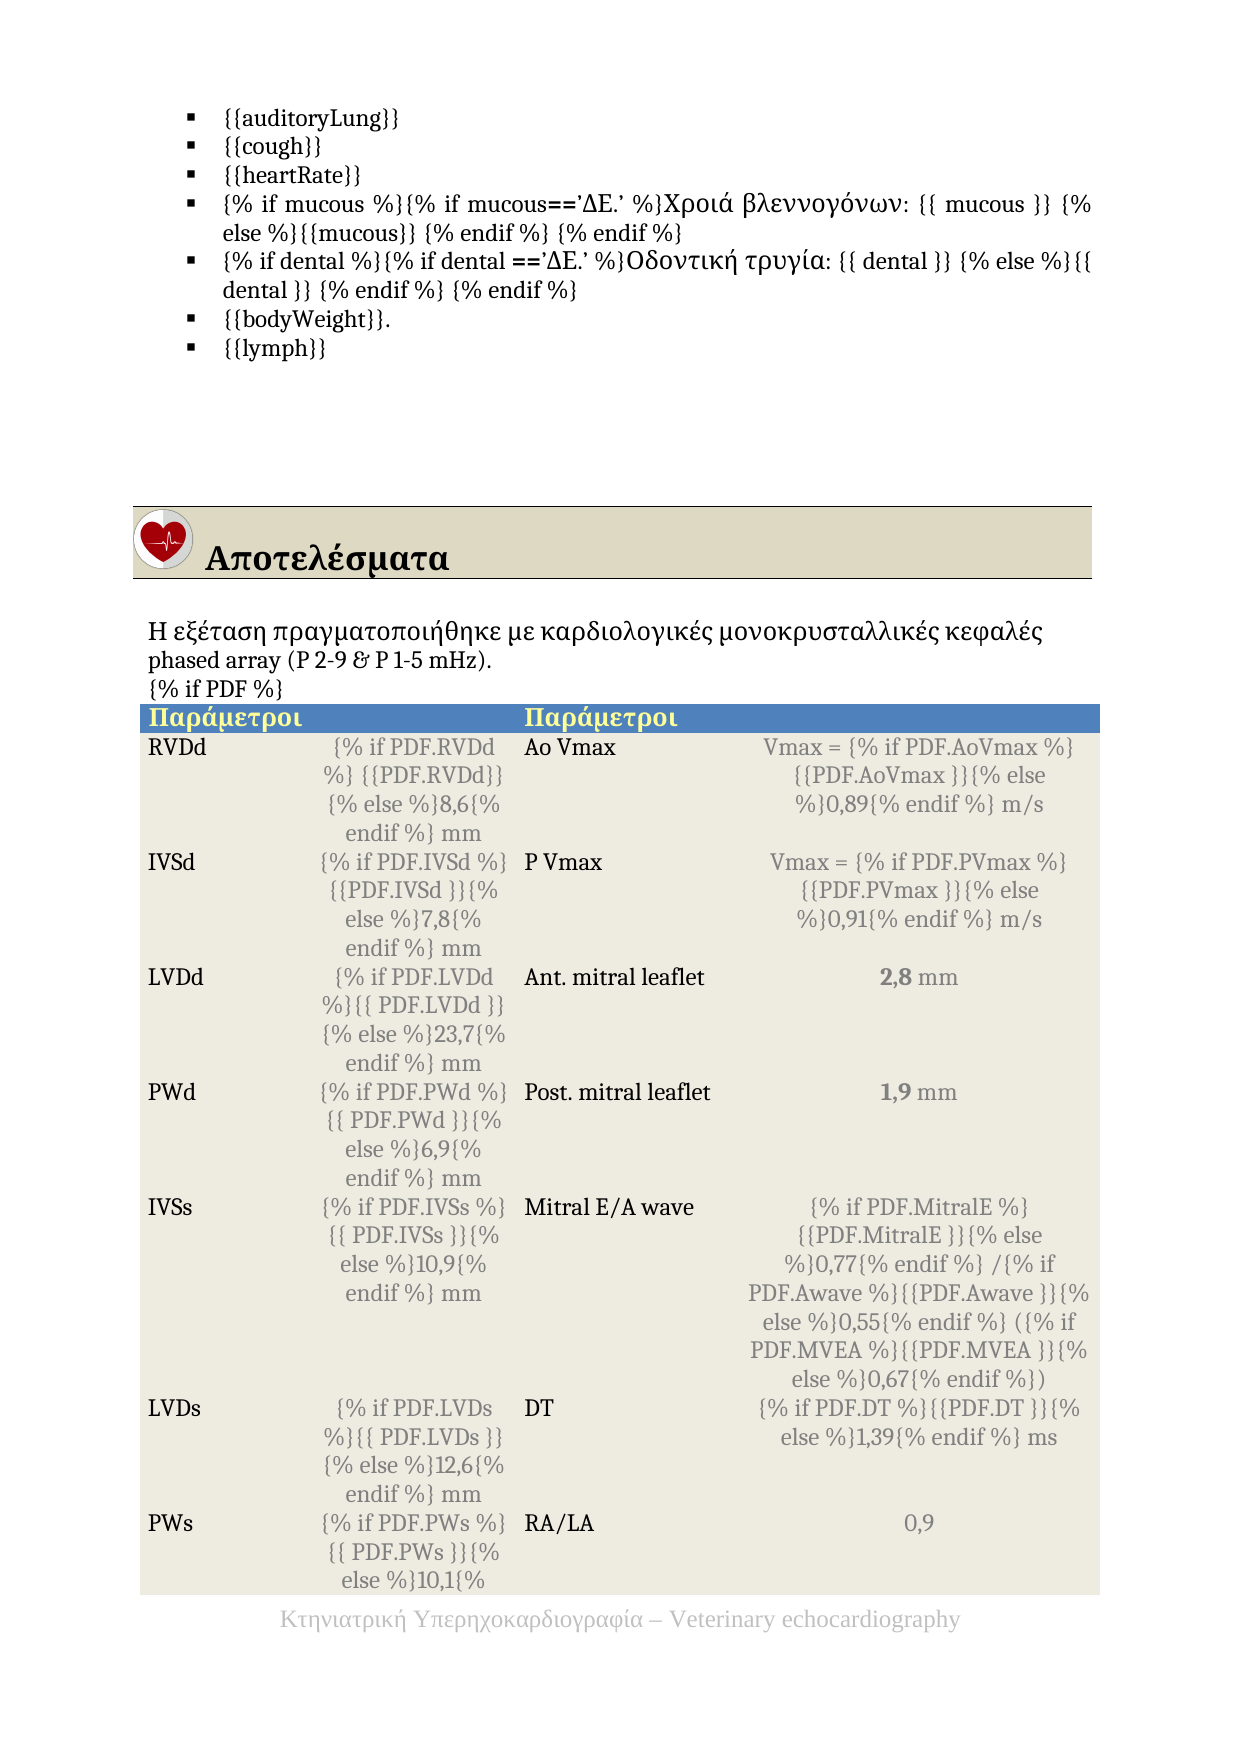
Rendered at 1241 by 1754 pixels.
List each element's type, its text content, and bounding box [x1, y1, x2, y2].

table_cell {% if PDF.MitralE %}{{PDF.MitralE }}{% else %}0,77{% endif %} /{% if PDF.Awave %}{{PDF.Awave }}{% else %}0,55{% endif %} ({% if PDF.MVEA %}{{PDF.MVEA }}{% else %}0,67{% endif %}) [738, 1193, 1100, 1394]
text {% if PDF %} [148, 675, 1092, 704]
list {{auditoryLung}} [185, 103, 1092, 132]
table_cell PWs [140, 1509, 310, 1595]
table_cell DT [517, 1394, 738, 1509]
table_cell 1,9 mm [738, 1078, 1100, 1193]
table_cell {% if PDF.LVDs %}{{ PDF.LVDs }}{% else %}12,6{% endif %} mm [310, 1394, 517, 1509]
list {{bodyWeight}}. [185, 305, 1092, 333]
text Αποτελέσματα [133, 507, 1092, 578]
table_cell PWd [140, 1078, 310, 1193]
list {% if mucous %}{% if mucous==’ΔΕ.’ %}Χροιά βλεννογόνων: {{ mucous }} {% else %}{{mucous}} {% endif %} {% endif %} [185, 190, 1092, 247]
list {{cough}} [185, 132, 1092, 161]
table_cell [310, 1509, 517, 1595]
table_cell RA/LA [517, 1509, 738, 1595]
table_header Παράμετροι [140, 704, 310, 733]
list {{lymph}} [185, 333, 1092, 362]
table_cell LVDd [140, 963, 310, 1078]
picture [132, 509, 194, 570]
table_cell IVSd [140, 848, 310, 963]
table_cell IVSs [140, 1193, 310, 1394]
table_cell LVDs [140, 1394, 310, 1509]
table_cell Vmax = {% if PDF.PVmax %}{{PDF.PVmax }}{% else %}0,91{% endif %} m/s [738, 848, 1100, 963]
table_cell {% if PDF.PWd %}{{ PDF.PWd }}{% else %}6,9{% endif %} mm [310, 1078, 517, 1193]
table_cell P Vmax [517, 848, 738, 963]
table_cell {% if PDF.DT %}{{PDF.DT }}{% else %}1,39{% endif %} ms [738, 1394, 1100, 1509]
table_header Παράμετροι [517, 704, 738, 733]
table_cell Ant. mitral leaflet [517, 963, 738, 1078]
table_header [738, 704, 1100, 733]
table_cell 2,8 mm [738, 963, 1100, 1078]
table_cell Mitral E/A wave [517, 1193, 738, 1394]
table_header [310, 704, 517, 733]
table_cell {% if PDF.IVSs %}{{ PDF.IVSs }}{% else %}10,9{% endif %} mm [310, 1193, 517, 1394]
table_cell Post. mitral leaflet [517, 1078, 738, 1193]
table_cell {% if PDF.LVDd %}{{ PDF.LVDd }}{% else %}23,7{% endif %} mm [310, 963, 517, 1078]
table_cell Ao Vmax [517, 733, 738, 848]
list {% if dental %}{% if dental ==’ΔΕ.’ %}Οδοντική τρυγία: {{ dental }} {% else %}{{ dental }} {% endif %} {% endif %} [185, 247, 1092, 305]
text Η εξέταση πραγματοποιήθηκε με καρδιολογικές μονοκρυσταλλικές κεφαλές phased array (P 2-9 & P 1-5 mHz). [148, 618, 1092, 675]
table_cell RVDd [140, 733, 310, 848]
list {{heartRate}} [185, 161, 1092, 190]
table_cell 0,9 [738, 1509, 1100, 1595]
table_cell {% if PDF.IVSd %}{{PDF.IVSd }}{% else %}7,8{% endif %} mm [310, 848, 517, 963]
table_cell {% if PDF.RVDd %} {{PDF.RVDd}}{% else %}8,6{% endif %} mm [310, 733, 517, 848]
table_cell Vmax = {% if PDF.AoVmax %}{{PDF.AoVmax }}{% else %}0,89{% endif %} m/s [738, 733, 1100, 848]
